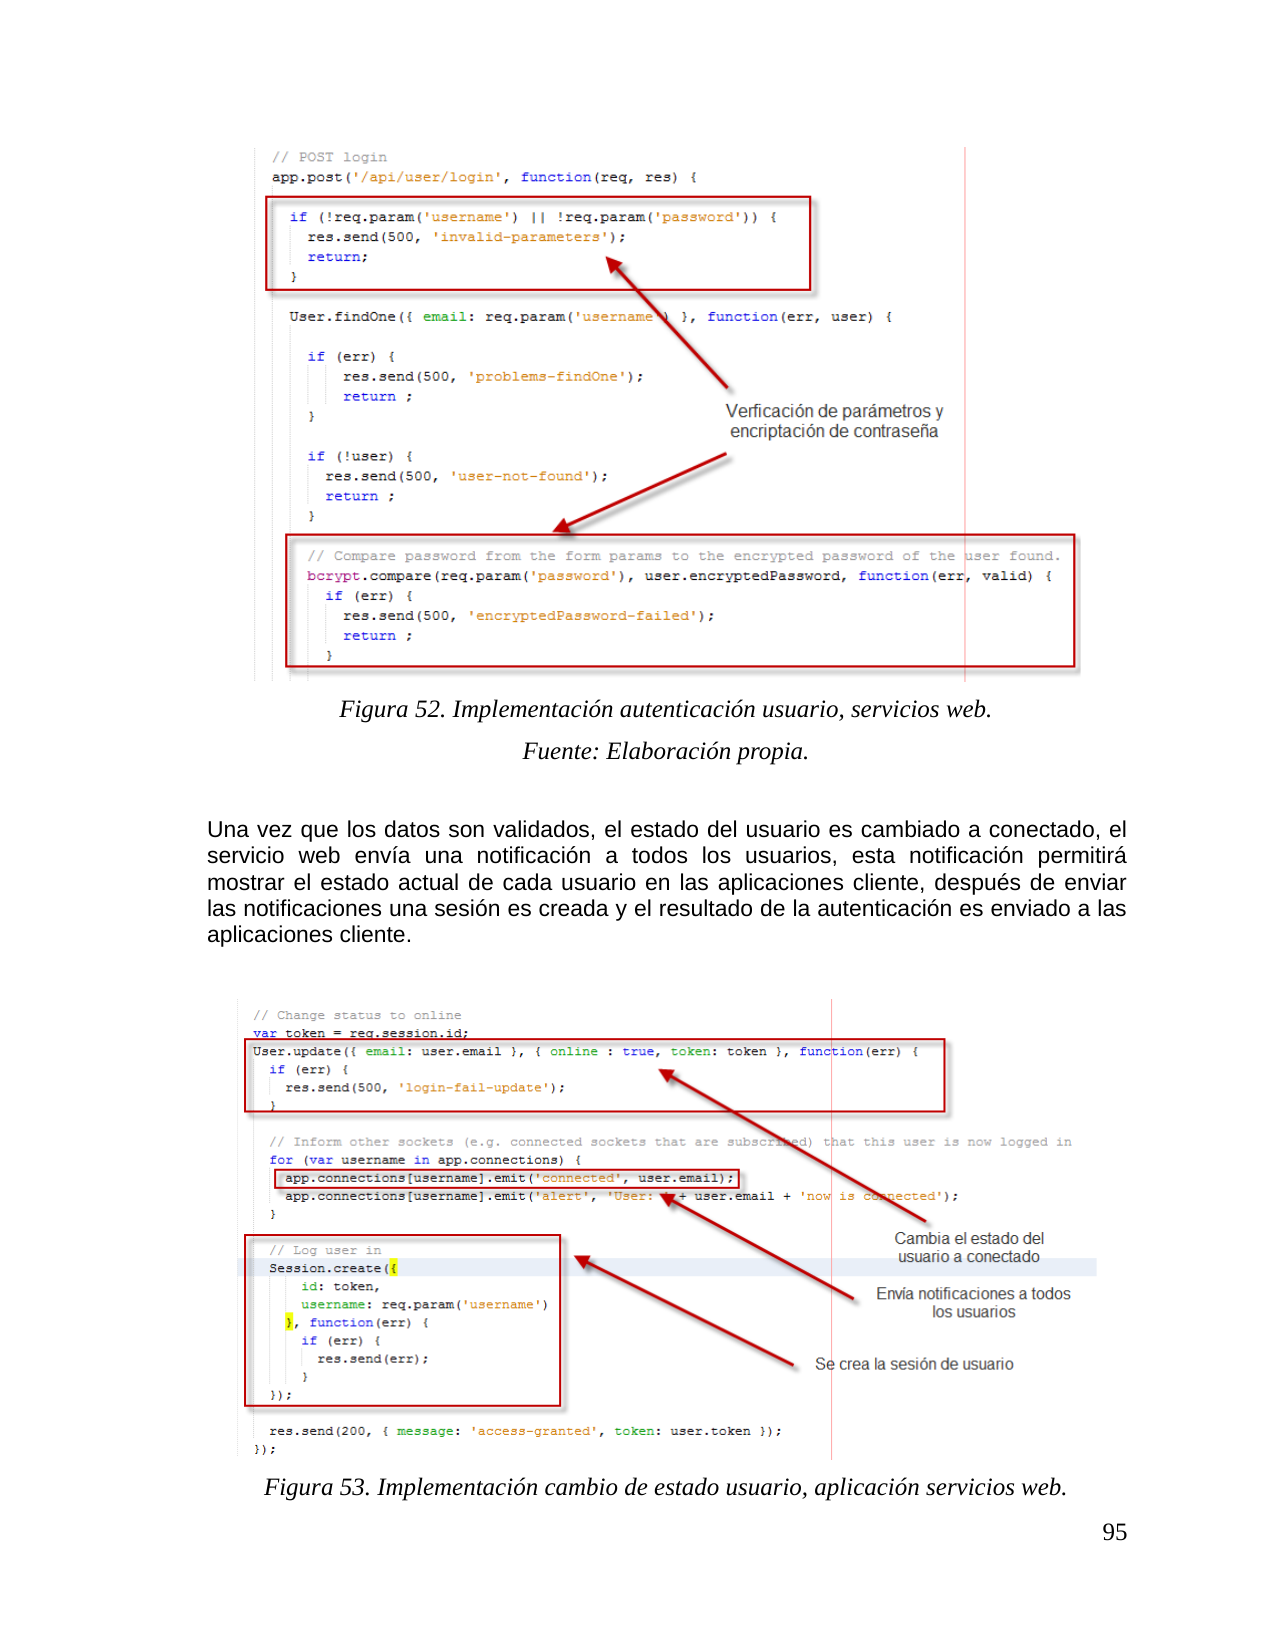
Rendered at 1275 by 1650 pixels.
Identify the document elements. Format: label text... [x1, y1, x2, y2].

text Figura 52. Implementación autenticación usuario, servicios web. [207, 694, 1127, 723]
picture [237, 999, 1097, 1460]
picture [253, 147, 1081, 682]
text Una vez que los datos son validados, el estado del usuario es cambiado a conectado, el servicio web envía una notificación a todos los usuarios, esta notificación permitirá mostrar el estado actual de cada usuario en las aplicaciones cliente, después de enviar las notificaciones una sesión es creada y el resultado de la autenticación es enviado a las aplicaciones cliente. [207, 816, 1127, 948]
text Figura 53. Implementación cambio de estado usuario, aplicación servicios web. [207, 1472, 1127, 1501]
text Fuente: Elaboración propia. [207, 736, 1127, 764]
